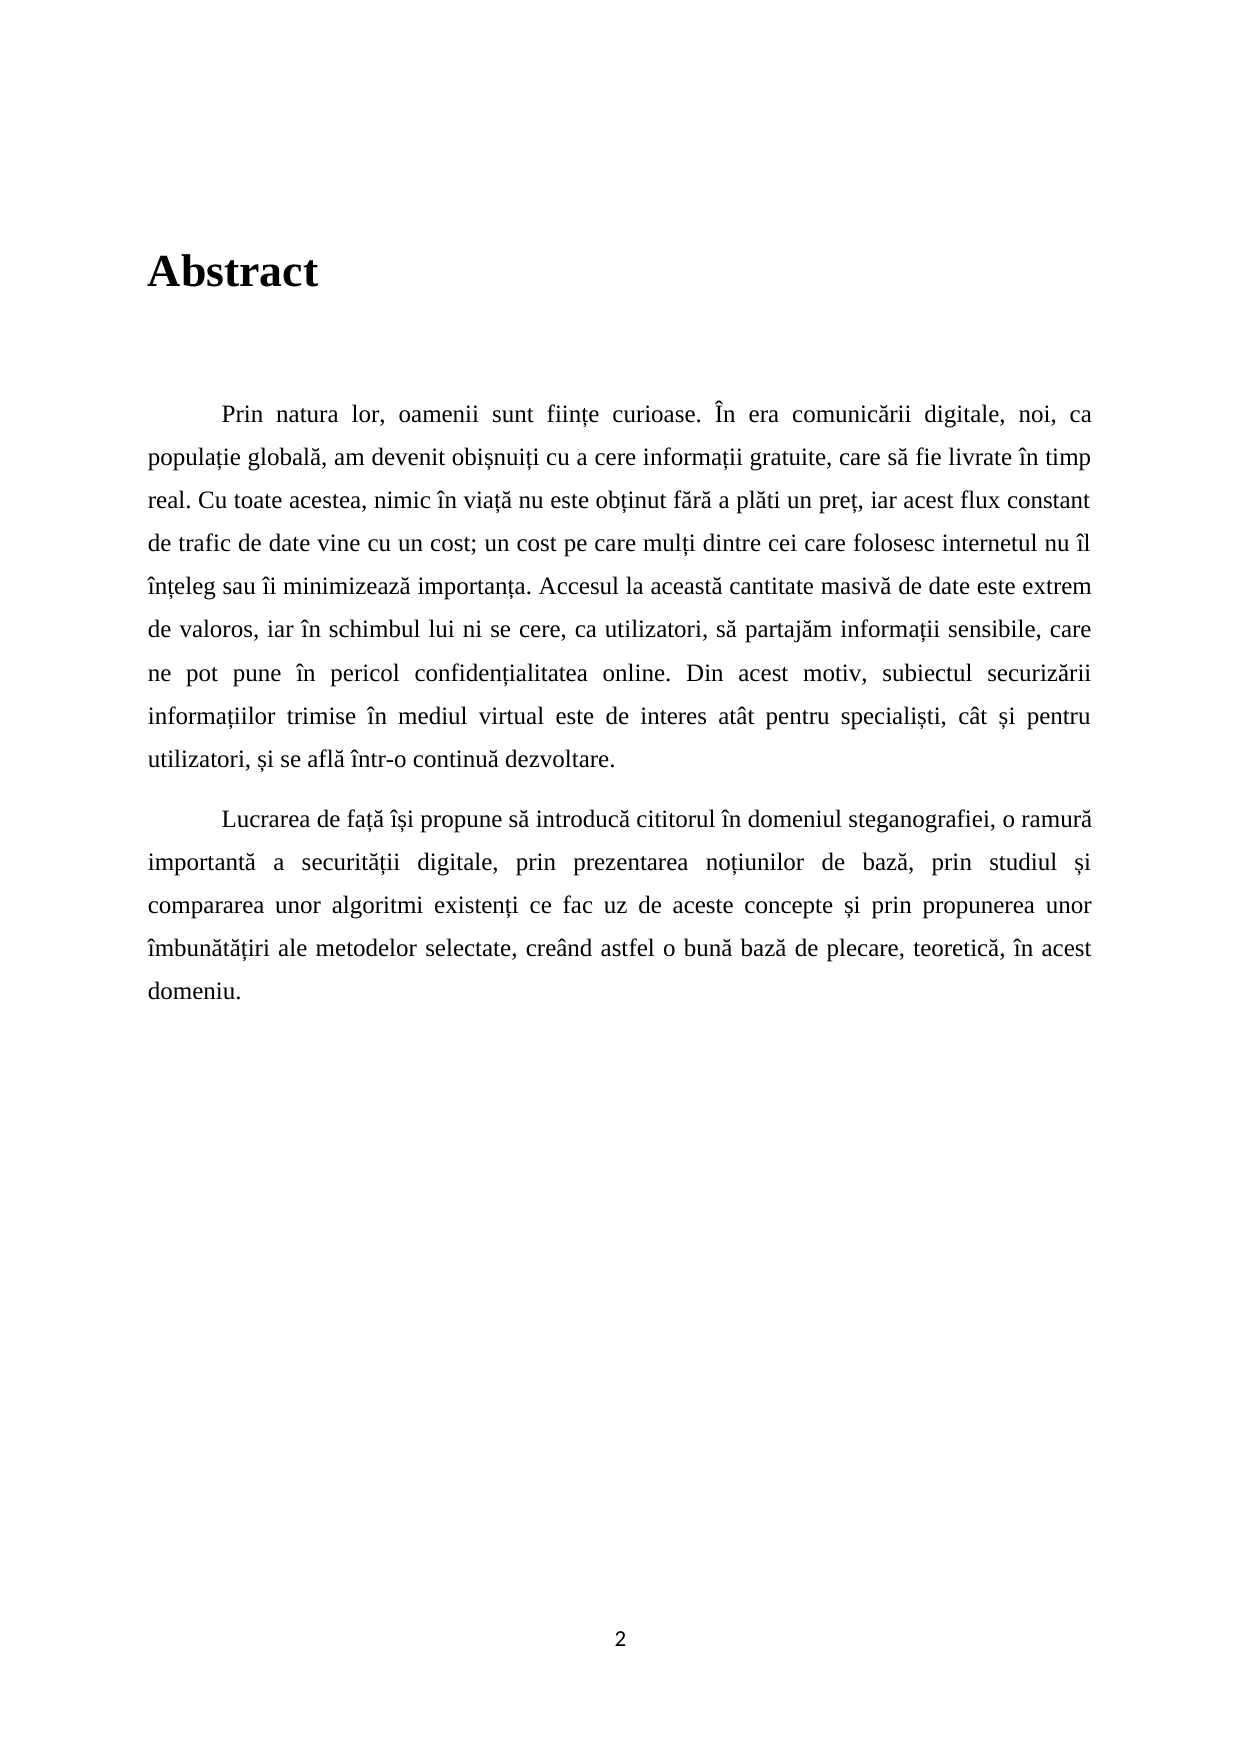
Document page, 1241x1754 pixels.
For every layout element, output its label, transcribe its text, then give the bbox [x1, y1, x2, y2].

text Prin natura lor, oamenii sunt ființe curioase. În era comunicării digitale, noi, ca populație globală, am devenit obișnuiți cu a cere informații gratuite, care să fie livrate în timp real. Cu toate acestea, nimic în viață nu este obținut fără a plăti un preț, iar acest flux constant de trafic de date vine cu un cost; un cost pe care mulți dintre cei care folosesc internetul nu îl înțeleg sau îi minimizează importanța. Accesul la această cantitate masivă de date este extrem de valoros, iar în schimbul lui ni se cere, ca utilizatori, să partajăm informații sensibile, care ne pot pune în pericol confidențialitatea online. Din acest motiv, subiectul securizării informațiilor trimise în mediul virtual este de interes atât pentru specialiști, cât și pentru utilizatori, și se află într-o continuă dezvoltare. [148, 399, 1093, 773]
text Lucrarea de față își propune să introducă cititorul în domeniul steganografiei, o ramură importantă a securității digitale, prin prezentarea noțiunilor de bază, prin studiul și compararea unor algoritmi existenți ce fac uz de aceste concepte și prin propunerea unor îmbunătățiri ale metodelor selectate, creând astfel o bună bază de plecare, teoretică, în acest domeniu. [148, 804, 1093, 1005]
text Abstract [148, 243, 1093, 296]
